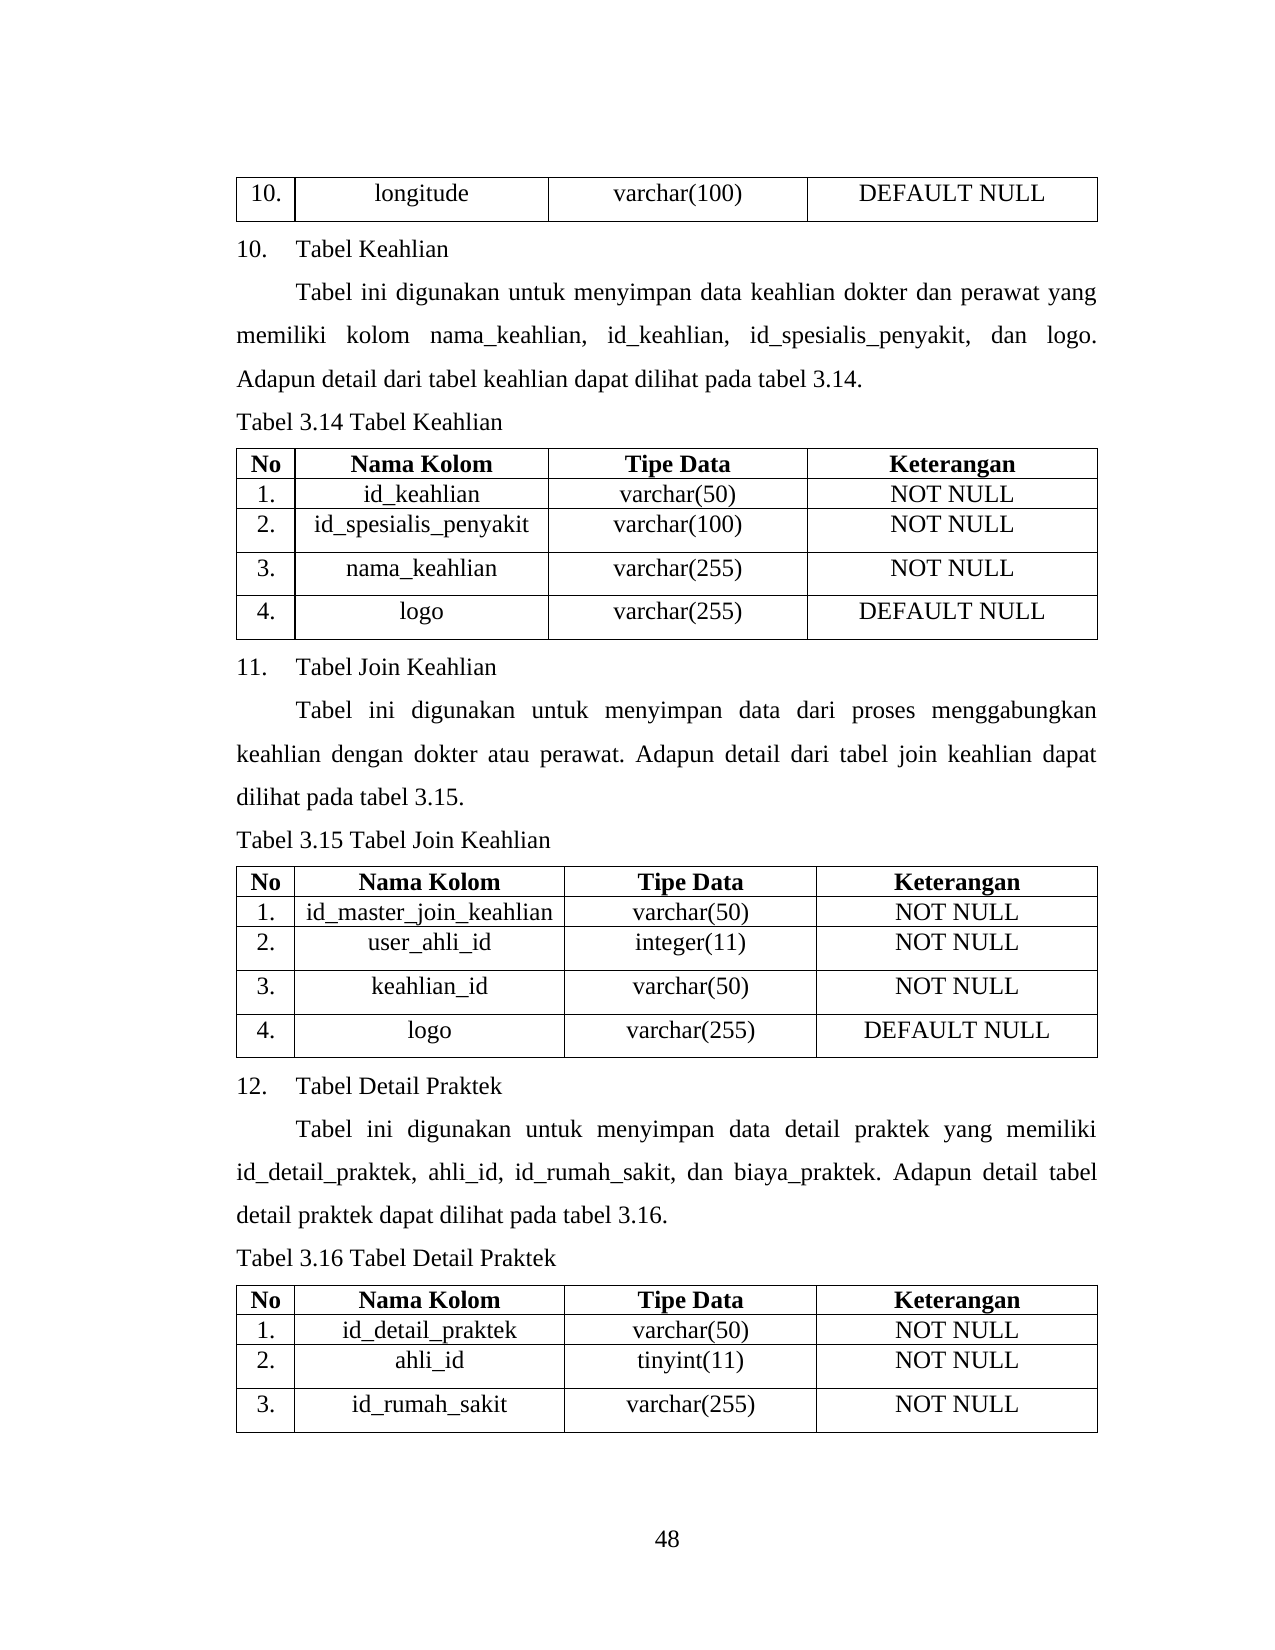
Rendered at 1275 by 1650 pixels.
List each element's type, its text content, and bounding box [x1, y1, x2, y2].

table_cell varchar(100) [549, 178, 807, 221]
table_cell varchar(100) [549, 509, 807, 552]
table_cell logo [296, 596, 548, 639]
text Tabel 3.16 Tabel Detail Praktek [236, 1243, 1098, 1272]
table_cell NOT NULL [817, 971, 1097, 1014]
table_header Keterangan [808, 449, 1097, 478]
table_cell 3. [237, 1389, 294, 1432]
table_cell DEFAULT NULL [817, 1015, 1097, 1057]
table_cell ahli_id [295, 1345, 564, 1388]
table_header No [237, 867, 294, 896]
table_cell tinyint(11) [565, 1345, 816, 1388]
table_header Keterangan [817, 1286, 1097, 1314]
table_header Tipe Data [565, 867, 816, 896]
list Tabel Keahlian [236, 234, 1098, 263]
table_cell varchar(50) [565, 971, 816, 1014]
text Tabel 3.15 Tabel Join Keahlian [236, 825, 1098, 854]
table_cell 2. [237, 509, 294, 552]
table_cell NOT NULL [817, 1345, 1097, 1388]
table_header No [237, 449, 294, 478]
table_cell NOT NULL [817, 1389, 1097, 1432]
table_cell id_master_join_keahlian [295, 897, 564, 926]
table_header Nama Kolom [296, 449, 548, 478]
list Tabel Join Keahlian [236, 652, 1098, 681]
table_cell 1. [237, 479, 294, 508]
table_cell varchar(50) [565, 897, 816, 926]
table_cell 10. [237, 178, 294, 221]
list Tabel ini digunakan untuk menyimpan data dari proses menggabungkan keahlian dengan dokter atau perawat. Adapun detail dari tabel join keahlian dapat dilihat pada tabel 3.15. [236, 696, 1098, 811]
table_cell varchar(255) [565, 1389, 816, 1432]
text Tabel ini digunakan untuk menyimpan data detail praktek yang memiliki id_detail_praktek, ahli_id, id_rumah_sakit, dan biaya_praktek. Adapun detail tabel detail praktek dapat dilihat pada tabel 3.16. [236, 1114, 1098, 1229]
table_cell DEFAULT NULL [808, 596, 1097, 639]
table_cell 2. [237, 927, 294, 970]
table_cell 3. [237, 553, 294, 595]
table_cell NOT NULL [808, 553, 1097, 595]
table_header Keterangan [817, 867, 1097, 896]
table_cell varchar(255) [549, 596, 807, 639]
table_cell id_detail_praktek [295, 1315, 564, 1344]
table_cell logo [295, 1015, 564, 1057]
table_cell 1. [237, 1315, 294, 1344]
text Tabel 3.14 Tabel Keahlian [236, 407, 1098, 436]
table_cell longitude [296, 178, 548, 221]
table_cell 3. [237, 971, 294, 1014]
table_header Tipe Data [565, 1286, 816, 1314]
table_cell DEFAULT NULL [808, 178, 1097, 221]
table_cell varchar(50) [565, 1315, 816, 1344]
table_cell NOT NULL [808, 509, 1097, 552]
table_cell NOT NULL [817, 1315, 1097, 1344]
table_cell varchar(50) [549, 479, 807, 508]
table_cell 2. [237, 1345, 294, 1388]
table_header Nama Kolom [295, 1286, 564, 1314]
table_cell varchar(255) [549, 553, 807, 595]
list Tabel ini digunakan untuk menyimpan data keahlian dokter dan perawat yang memiliki kolom nama_keahlian, id_keahlian, id_spesialis_penyakit, dan logo. Adapun detail dari tabel keahlian dapat dilihat pada tabel 3.14. [236, 277, 1098, 392]
table_cell NOT NULL [817, 927, 1097, 970]
table_header Nama Kolom [295, 867, 564, 896]
table_cell user_ahli_id [295, 927, 564, 970]
table_cell id_rumah_sakit [295, 1389, 564, 1432]
table_cell varchar(255) [565, 1015, 816, 1057]
table_cell 4. [237, 1015, 294, 1057]
table_cell integer(11) [565, 927, 816, 970]
list Tabel Detail Praktek [236, 1071, 1098, 1099]
table_cell 1. [237, 897, 294, 926]
table_cell NOT NULL [817, 897, 1097, 926]
table_cell NOT NULL [808, 479, 1097, 508]
table_header Tipe Data [549, 449, 807, 478]
table_cell id_keahlian [296, 479, 548, 508]
table_cell nama_keahlian [296, 553, 548, 595]
table_header No [237, 1286, 294, 1314]
table_cell id_spesialis_penyakit [296, 509, 548, 552]
table_cell keahlian_id [295, 971, 564, 1014]
table_cell 4. [237, 596, 294, 639]
